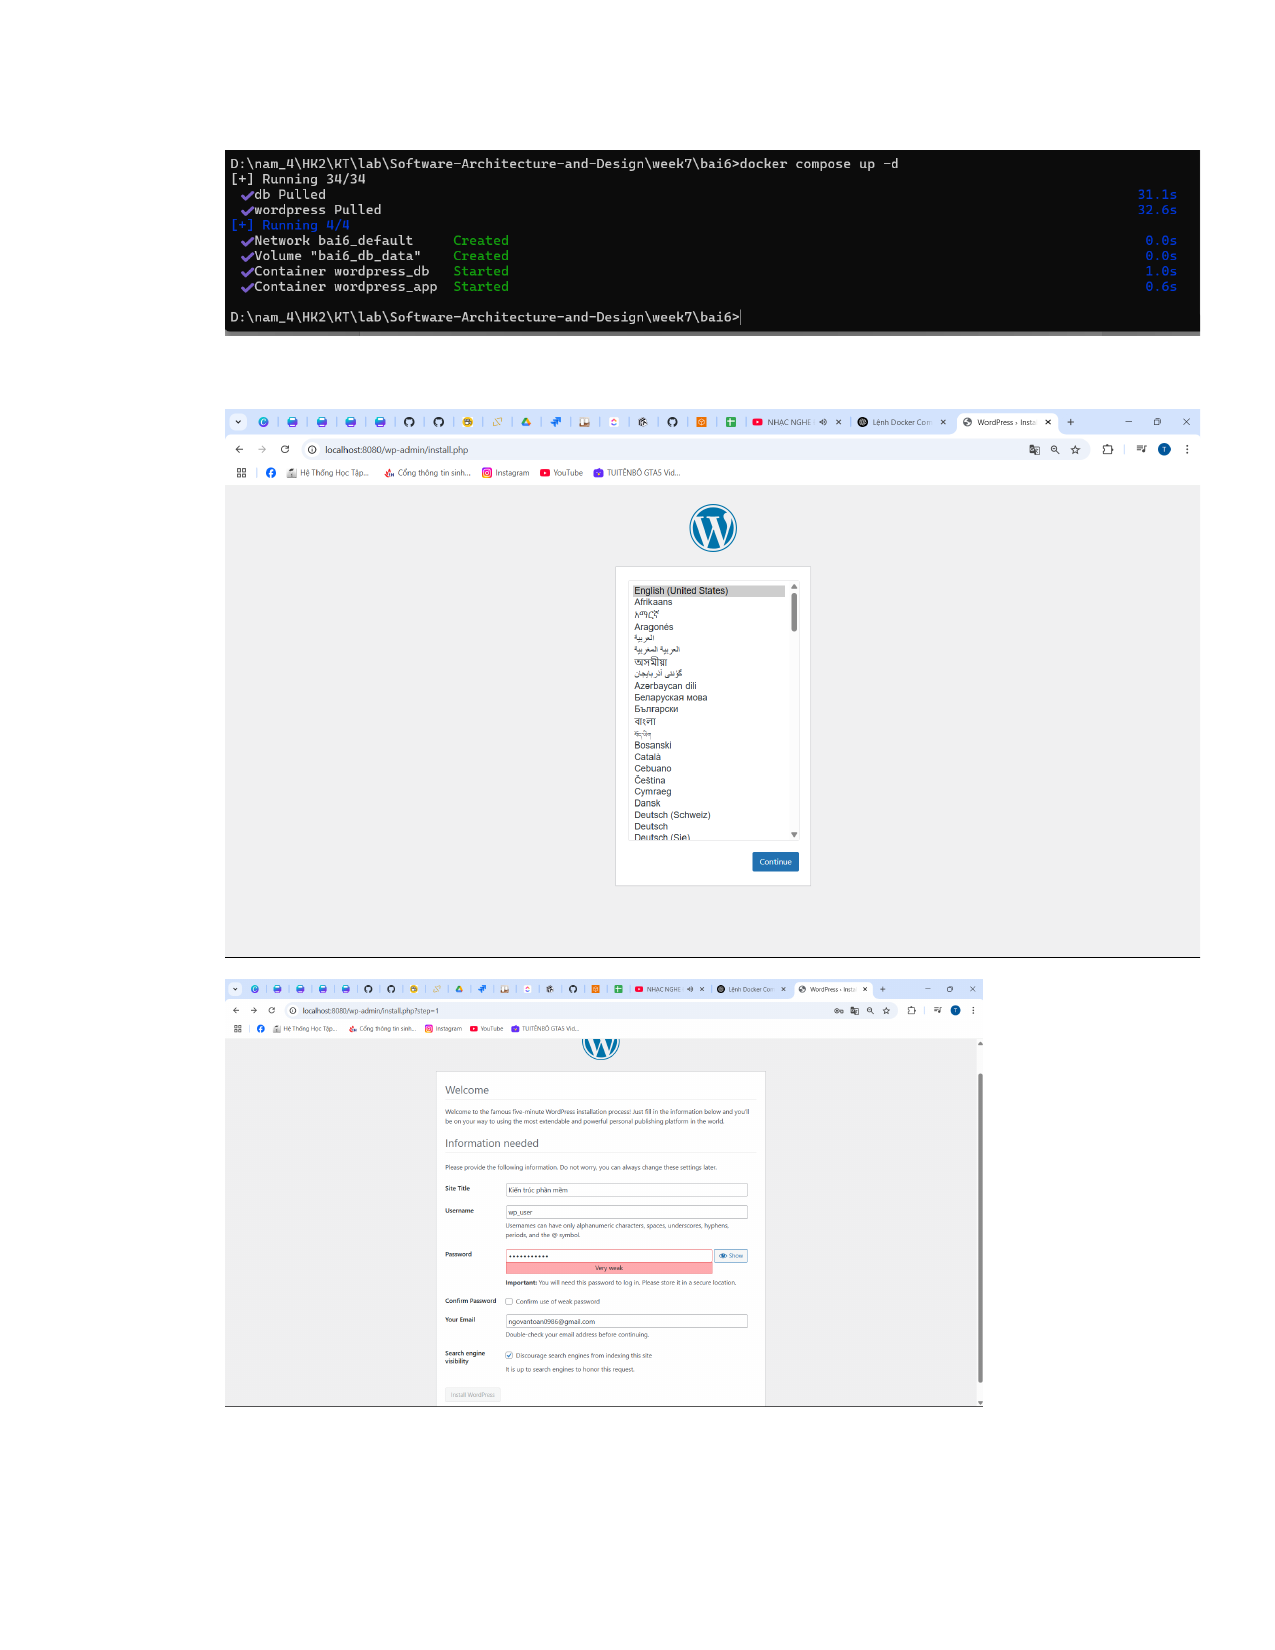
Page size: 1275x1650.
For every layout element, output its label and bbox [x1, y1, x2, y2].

picture [225, 979, 983, 1407]
picture [225, 150, 1200, 336]
picture [225, 409, 1200, 958]
